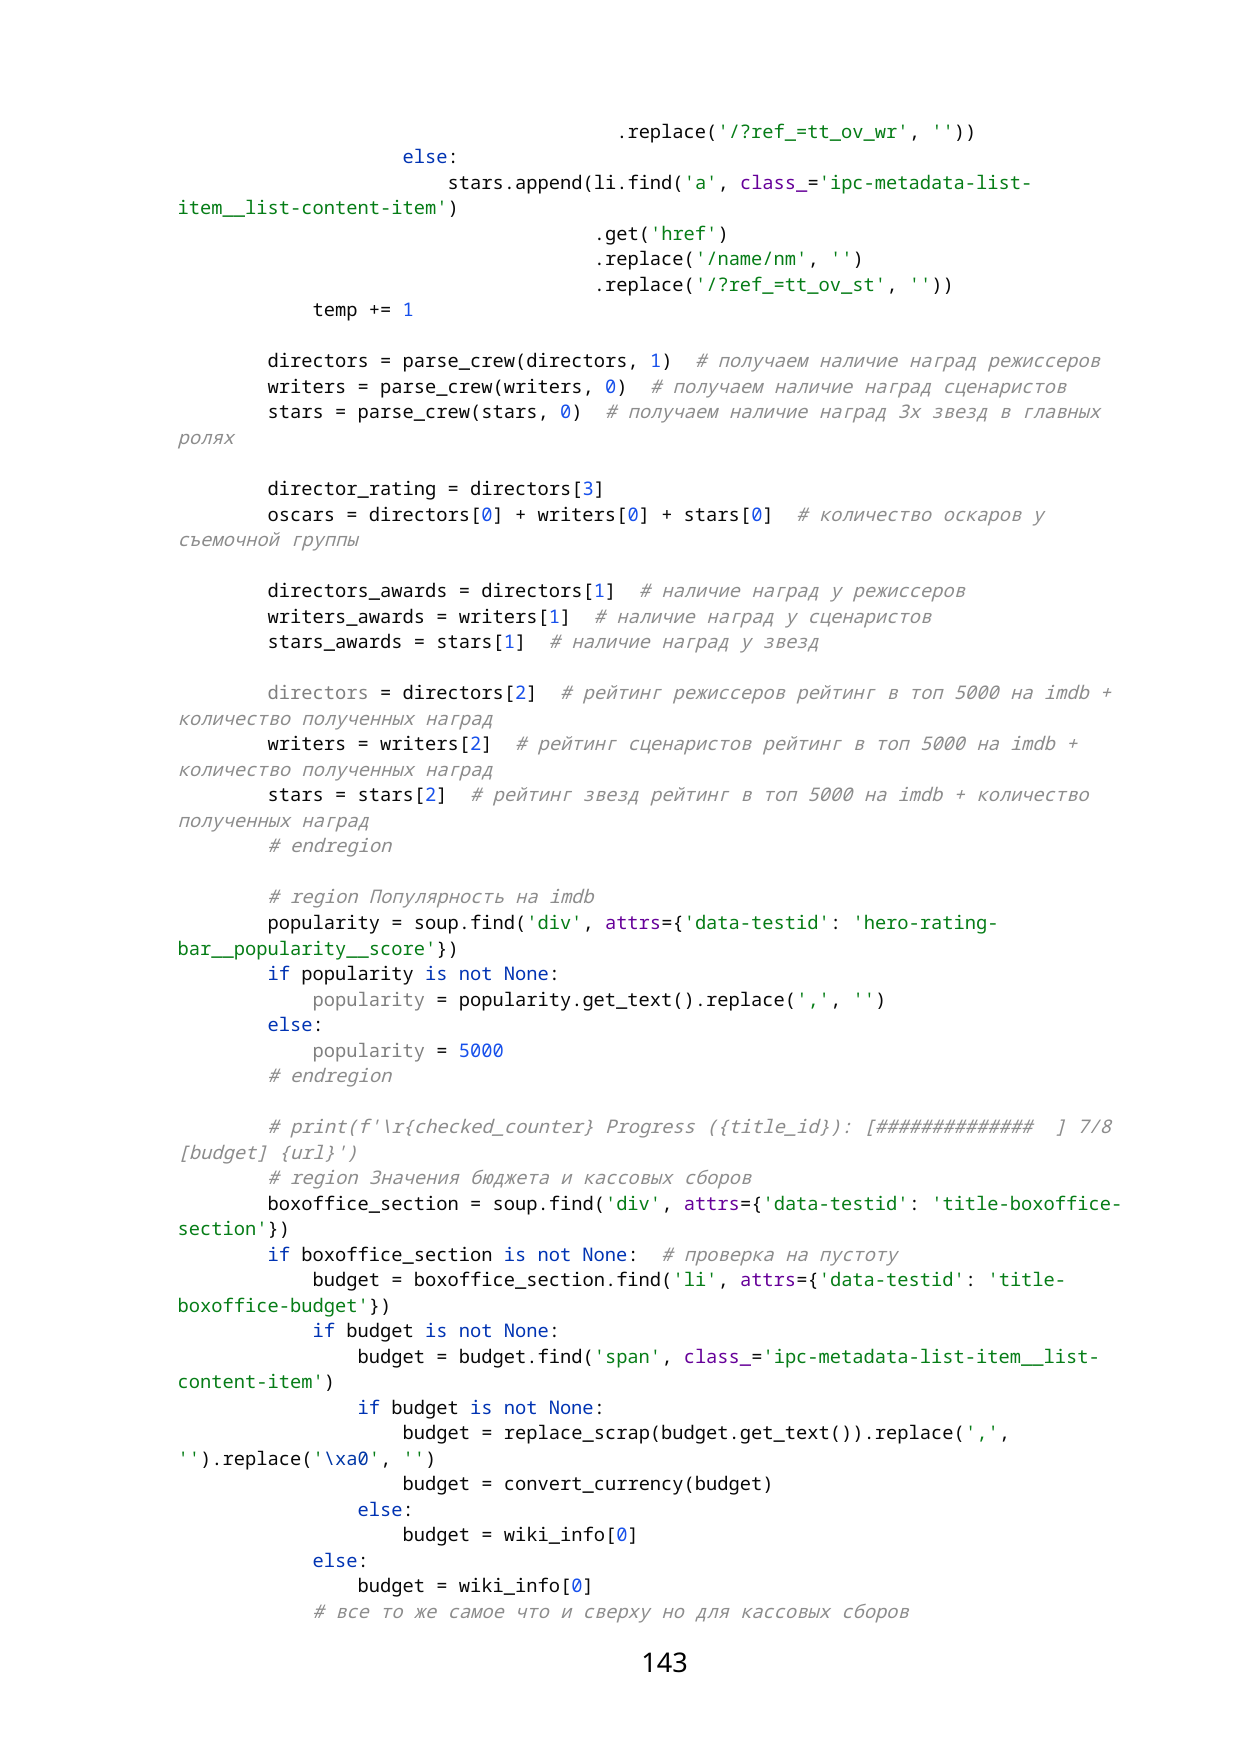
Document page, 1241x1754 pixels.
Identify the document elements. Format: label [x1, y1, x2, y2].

text [177, 118, 1152, 1624]
